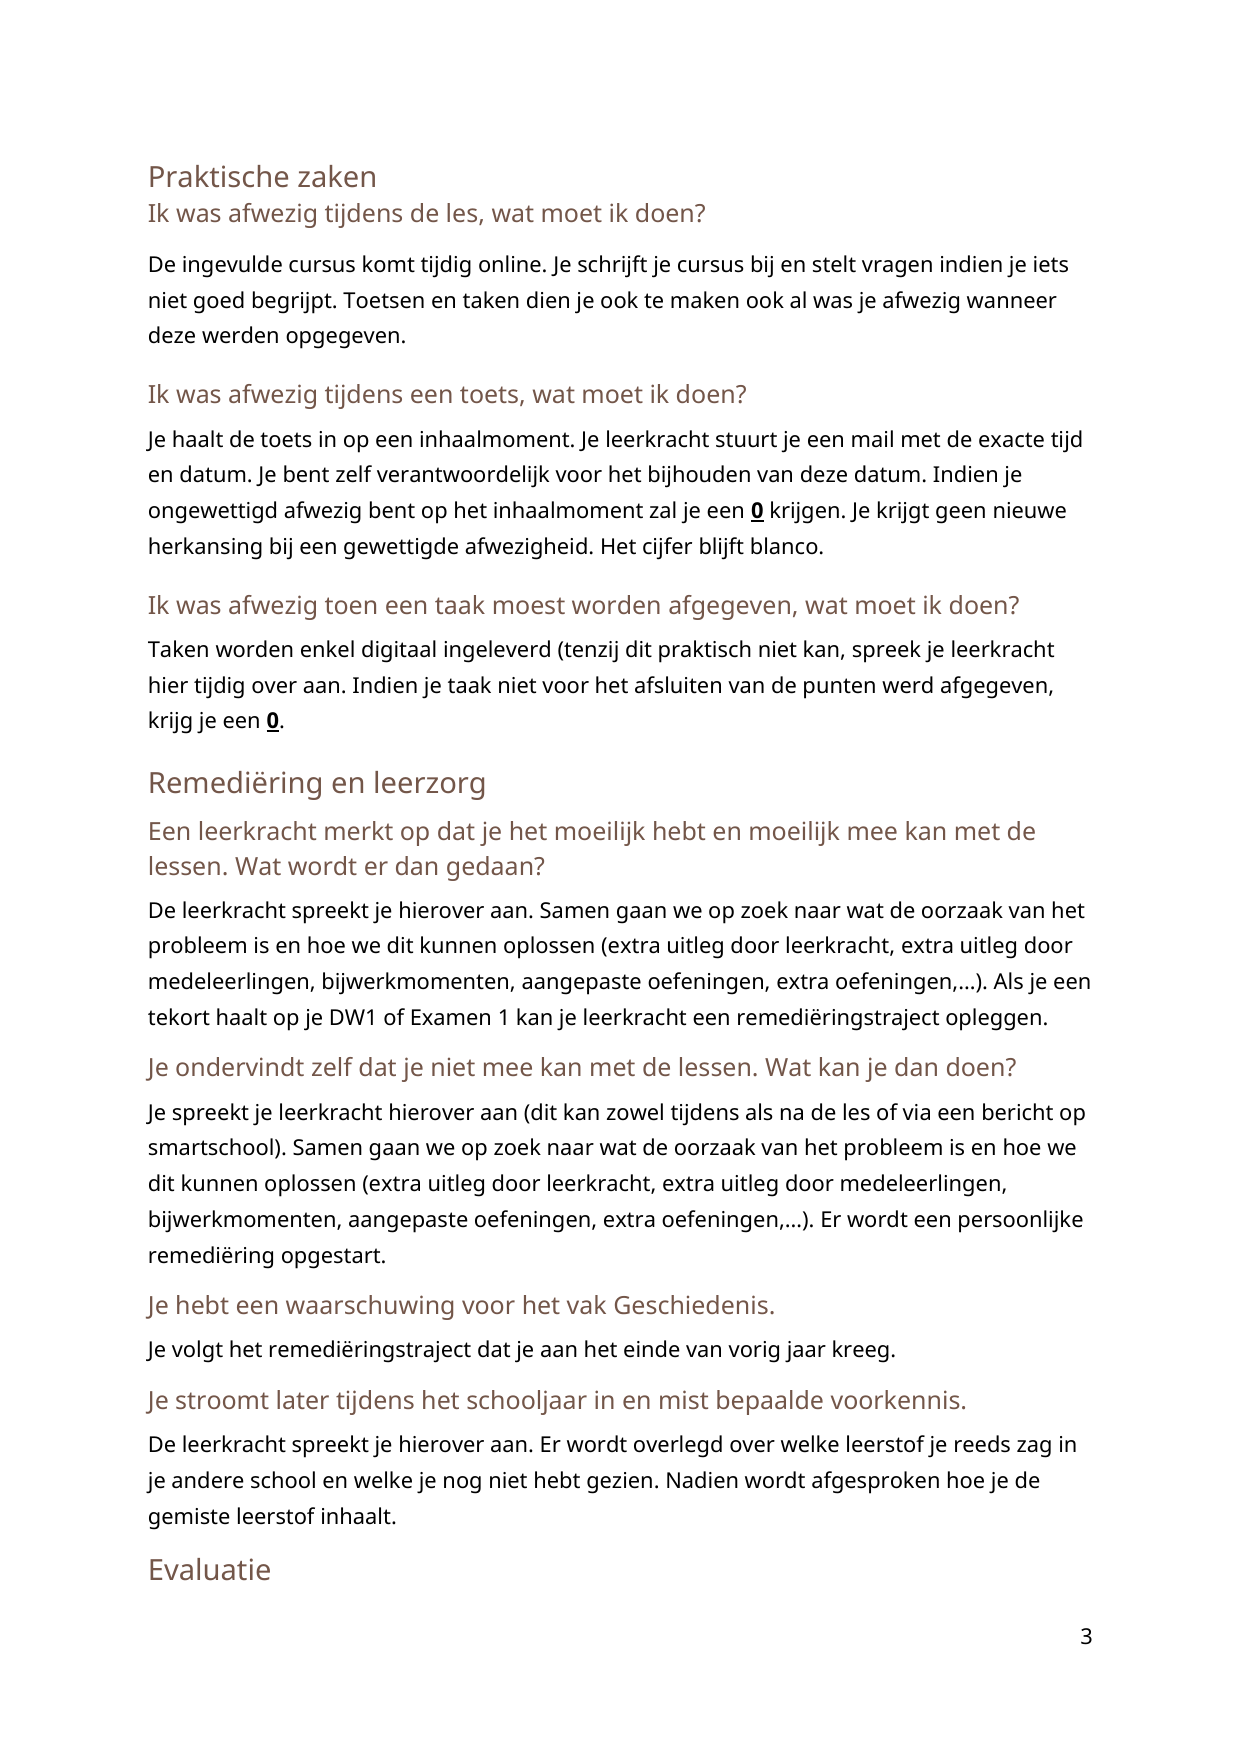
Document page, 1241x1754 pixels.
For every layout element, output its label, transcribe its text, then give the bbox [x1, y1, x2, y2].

text Je ondervindt zelf dat je niet mee kan met de lessen. Wat kan je dan doen? [148, 1050, 1093, 1084]
text Ik was afwezig tijdens de les, wat moet ik doen? [148, 196, 1093, 230]
text Je spreekt je leerkracht hierover aan (dit kan zowel tijdens als na de les of via een bericht op smartschool). Samen gaan we op zoek naar wat de oorzaak van het probleem is en hoe we dit kunnen oplossen (extra uitleg door leerkracht, extra uitleg door medeleerlingen, bijwerkmomenten, aangepaste oefeningen, extra oefeningen,…). Er wordt een persoonlijke remediëring opgestart. [148, 1097, 1093, 1269]
text Een leerkracht merkt op dat je het moeilijk hebt en moeilijk mee kan met de lessen. Wat wordt er dan gedaan? [148, 814, 1093, 882]
text Remediëring en leerzorg [148, 762, 1093, 802]
text Praktische zaken [148, 156, 1093, 196]
text Je hebt een waarschuwing voor het vak Geschiedenis. [148, 1288, 1093, 1322]
text Evaluatie [148, 1549, 1093, 1588]
text De leerkracht spreekt je hierover aan. Samen gaan we op zoek naar wat de oorzaak van het probleem is en hoe we dit kunnen oplossen (extra uitleg door leerkracht, extra uitleg door medeleerlingen, bijwerkmomenten, aangepaste oefeningen, extra oefeningen,…). Als je een tekort haalt op je DW1 of Examen 1 kan je leerkracht een remediëringstraject opleggen. [148, 895, 1093, 1032]
text Taken worden enkel digitaal ingeleverd (tenzij dit praktisch niet kan, spreek je leerkracht hier tijdig over aan. Indien je taak niet voor het afsluiten van de punten werd afgegeven, krijg je een 0. [148, 634, 1093, 735]
text Je stroomt later tijdens het schooljaar in en mist bepaalde voorkennis. [148, 1383, 1093, 1417]
text De ingevulde cursus komt tijdig online. Je schrijft je cursus bij en stelt vragen indien je iets niet goed begrijpt. Toetsen en taken dien je ook te maken ook al was je afwezig wanneer deze werden opgegeven. [148, 249, 1093, 350]
text Ik was afwezig tijdens een toets, wat moet ik doen? [148, 377, 1093, 411]
text De leerkracht spreekt je hierover aan. Er wordt overlegd over welke leerstof je reeds zag in je andere school en welke je nog niet hebt gezien. Nadien wordt afgesproken hoe je de gemiste leerstof inhaalt. [148, 1429, 1093, 1530]
text Ik was afwezig toen een taak moest worden afgegeven, wat moet ik doen? [148, 587, 1093, 621]
text Je volgt het remediëringstraject dat je aan het einde van vorig jaar kreeg. [148, 1334, 1093, 1364]
text Je haalt de toets in op een inhaalmoment. Je leerkracht stuurt je een mail met de exacte tijd en datum. Je bent zelf verantwoordelijk voor het bijhouden van deze datum. Indien je ongewettigd afwezig bent op het inhaalmoment zal je een 0 krijgen. Je krijgt geen nieuwe herkansing bij een gewettigde afwezigheid. Het cijfer blijft blanco. [148, 423, 1093, 561]
